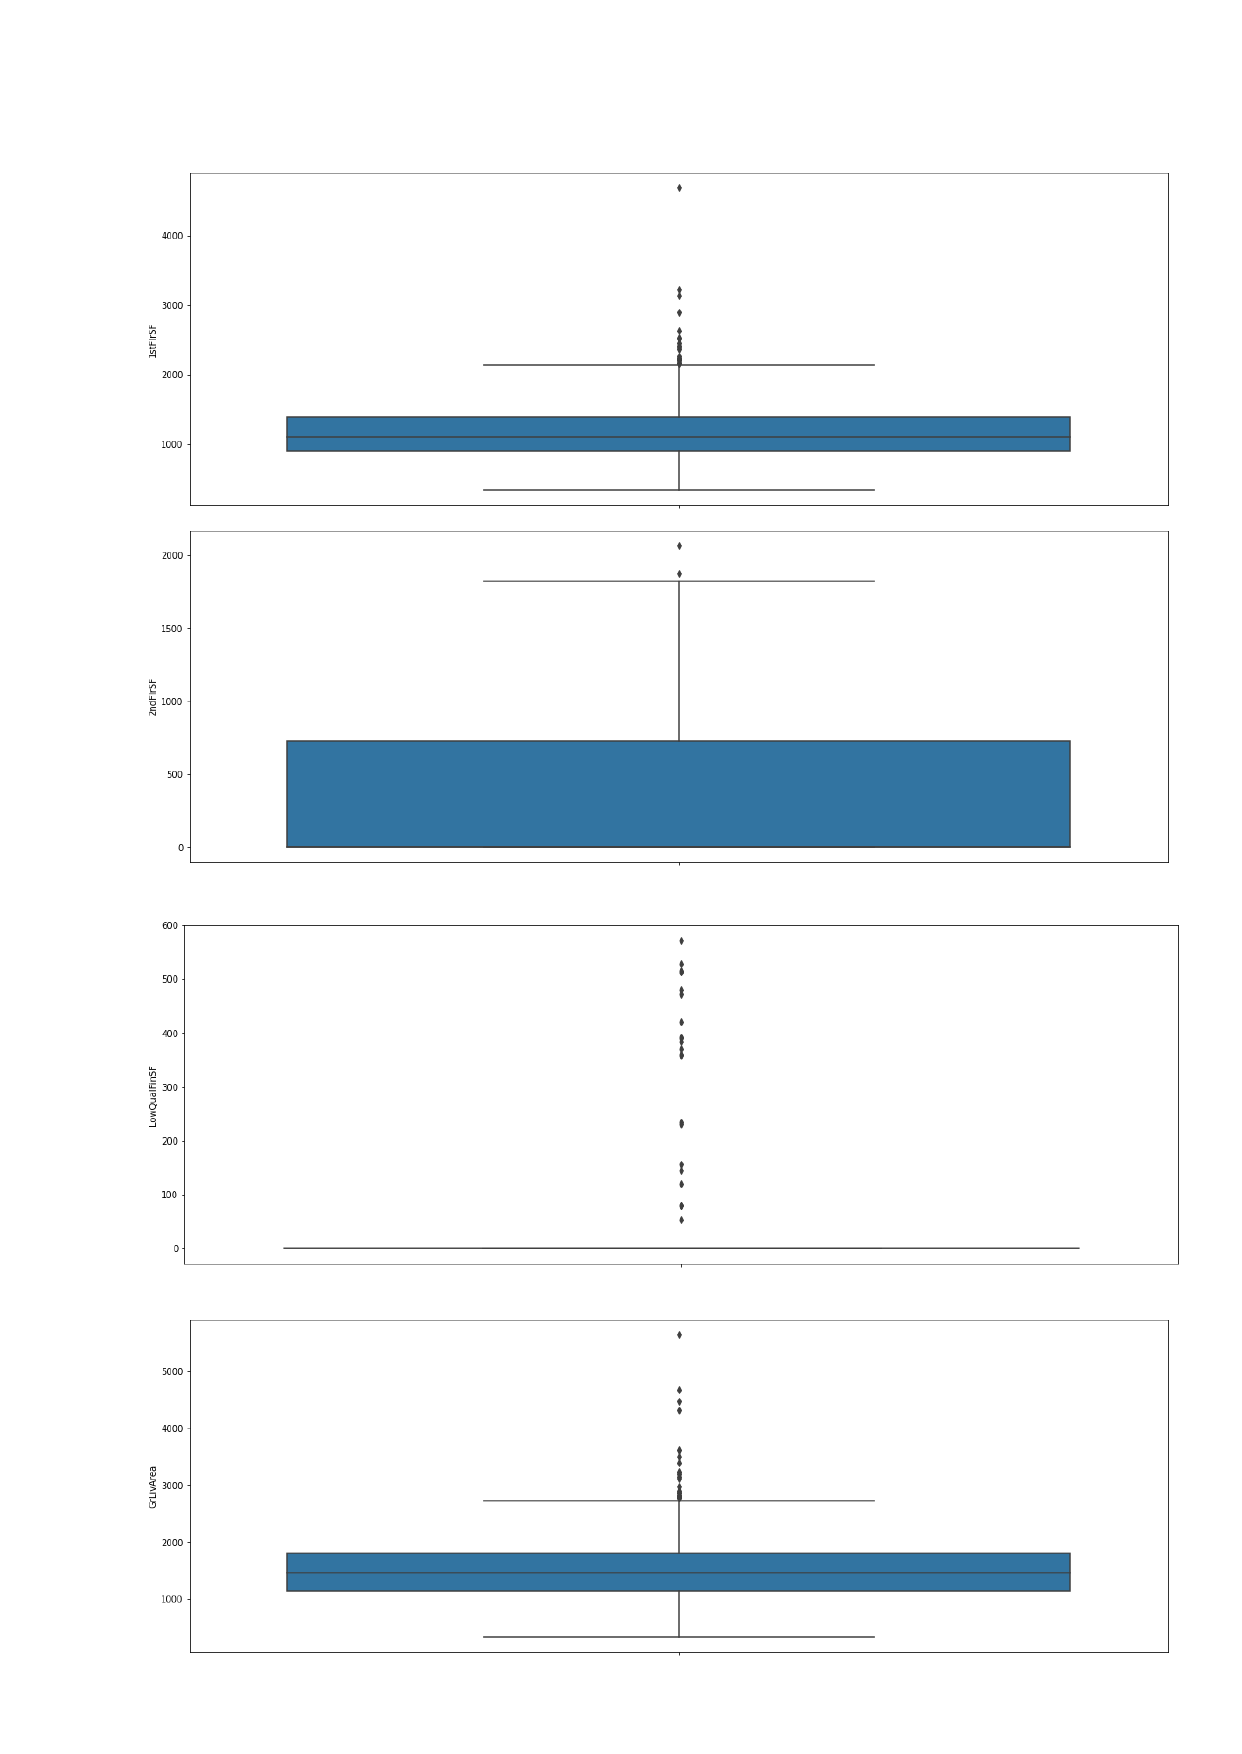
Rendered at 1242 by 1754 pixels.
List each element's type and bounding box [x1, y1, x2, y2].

picture [142, 166, 1173, 514]
picture [142, 916, 1184, 1273]
picture [142, 524, 1173, 871]
picture [142, 1313, 1173, 1661]
